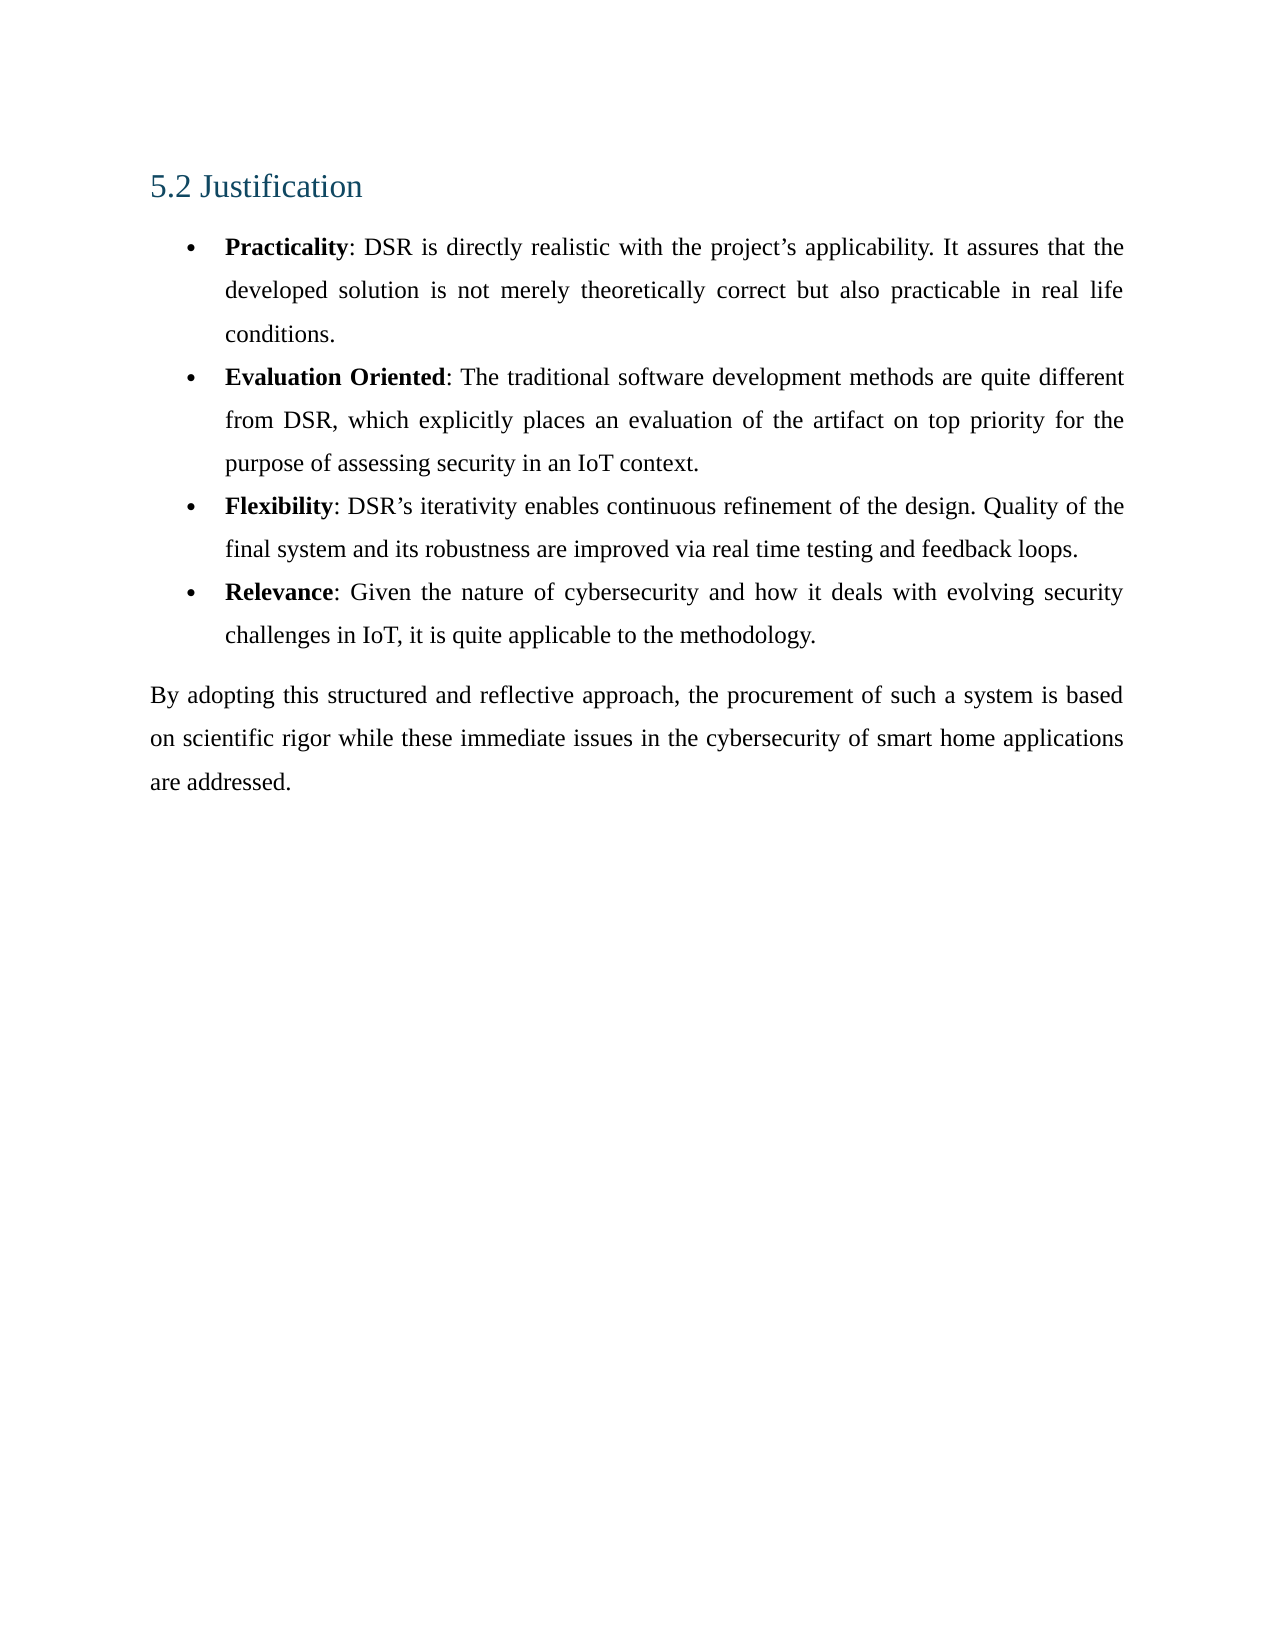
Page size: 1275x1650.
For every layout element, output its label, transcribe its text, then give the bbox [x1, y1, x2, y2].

subtitle 5.2 Justification [150, 167, 1125, 205]
list Evaluation Oriented: The traditional software development methods are quite different from DSR, which explicitly places an evaluation of the artifact on top priority for the purpose of assessing security in an IoT context. [187, 362, 1125, 477]
list Relevance: Given the nature of cybersecurity and how it deals with evolving security challenges in IoT, it is quite applicable to the methodology. [187, 577, 1125, 649]
text By adopting this structured and reflective approach, the procurement of such a system is based on scientific rigor while these immediate issues in the cybersecurity of smart home applications are addressed. [150, 680, 1125, 795]
list Practicality: DSR is directly realistic with the project’s applicability. It assures that the developed solution is not merely theoretically correct but also practicable in real life conditions. [187, 232, 1125, 347]
list Flexibility: DSR’s iterativity enables continuous refinement of the design. Quality of the final system and its robustness are improved via real time testing and feedback loops. [187, 491, 1125, 563]
